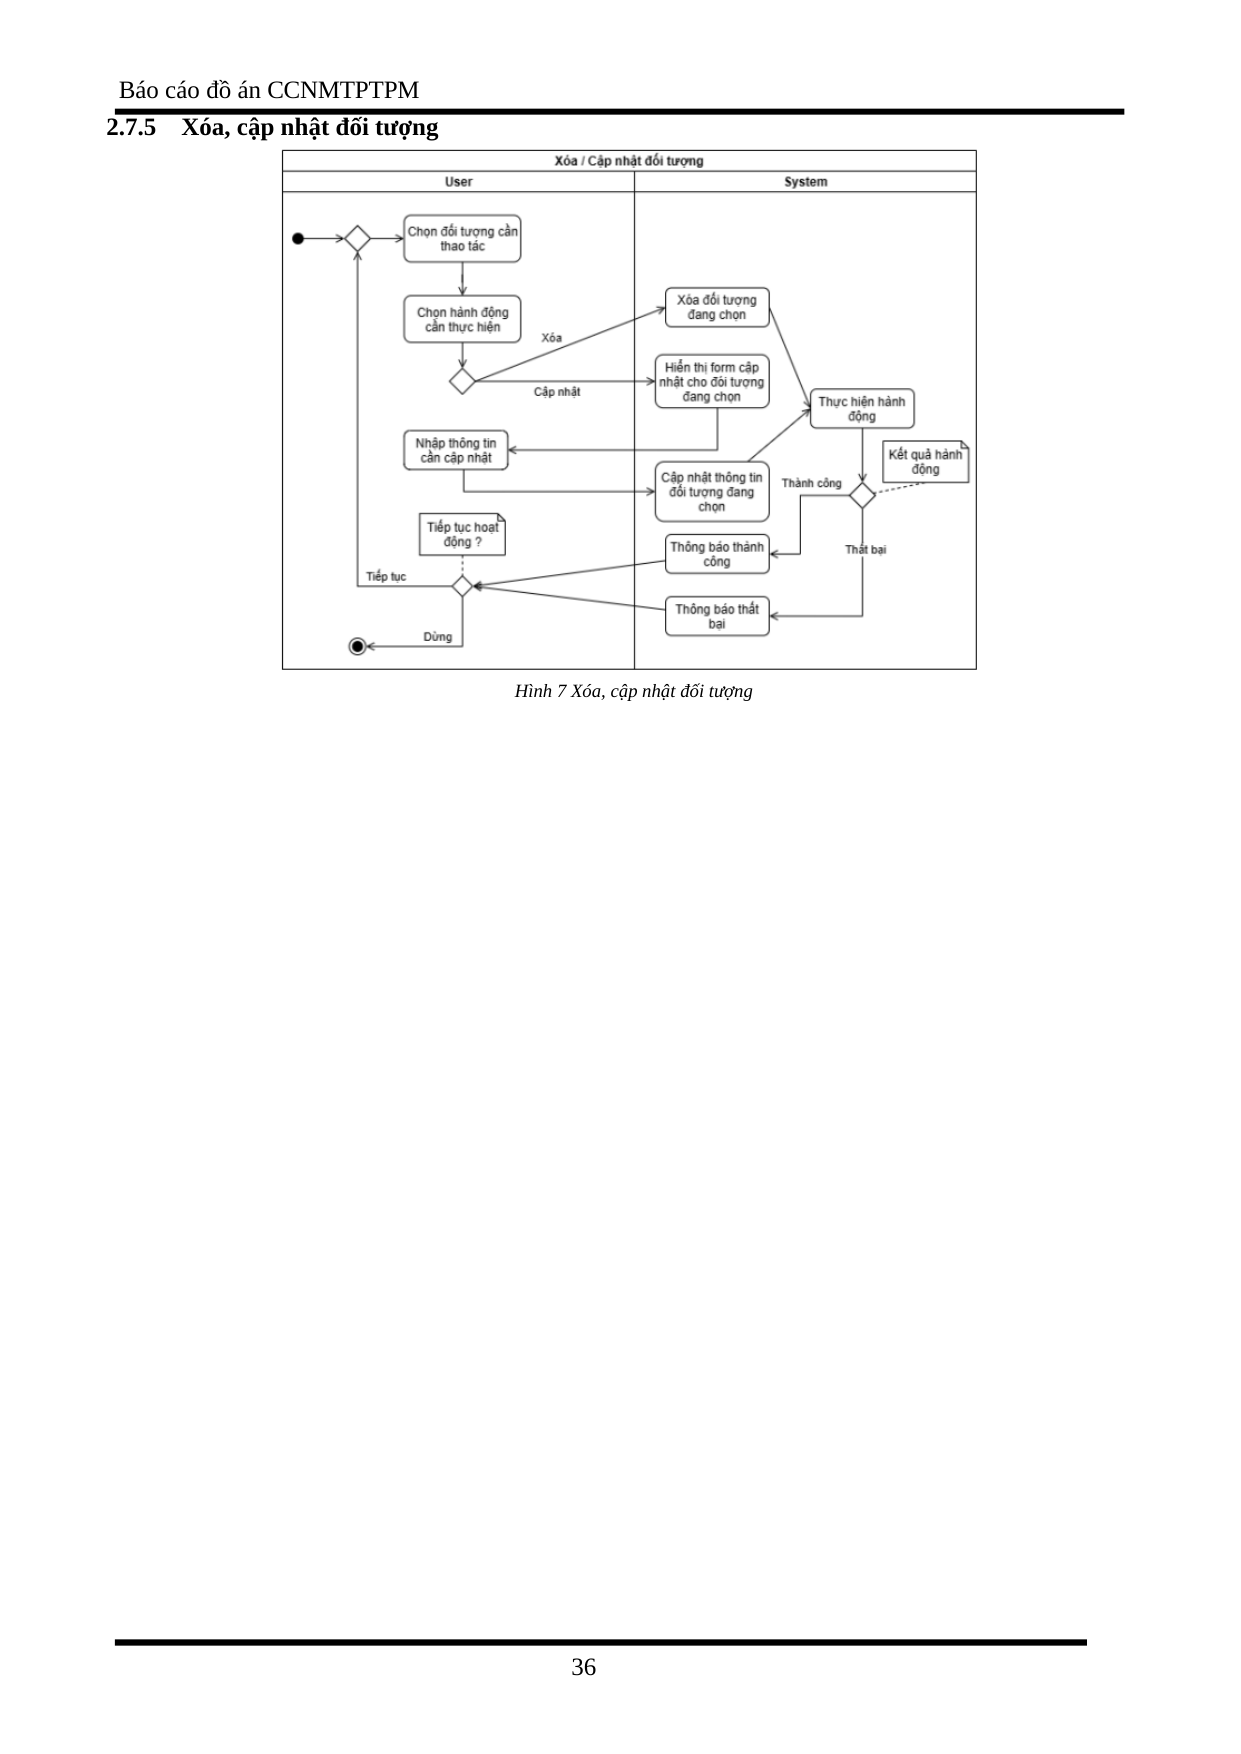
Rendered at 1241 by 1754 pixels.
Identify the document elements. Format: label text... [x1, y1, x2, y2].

picture [272, 141, 997, 681]
text Hình 7 Xóa, cập nhật đối tượng [106, 680, 1163, 702]
subtitle Xóa, cập nhật đối tượng [106, 112, 1163, 141]
